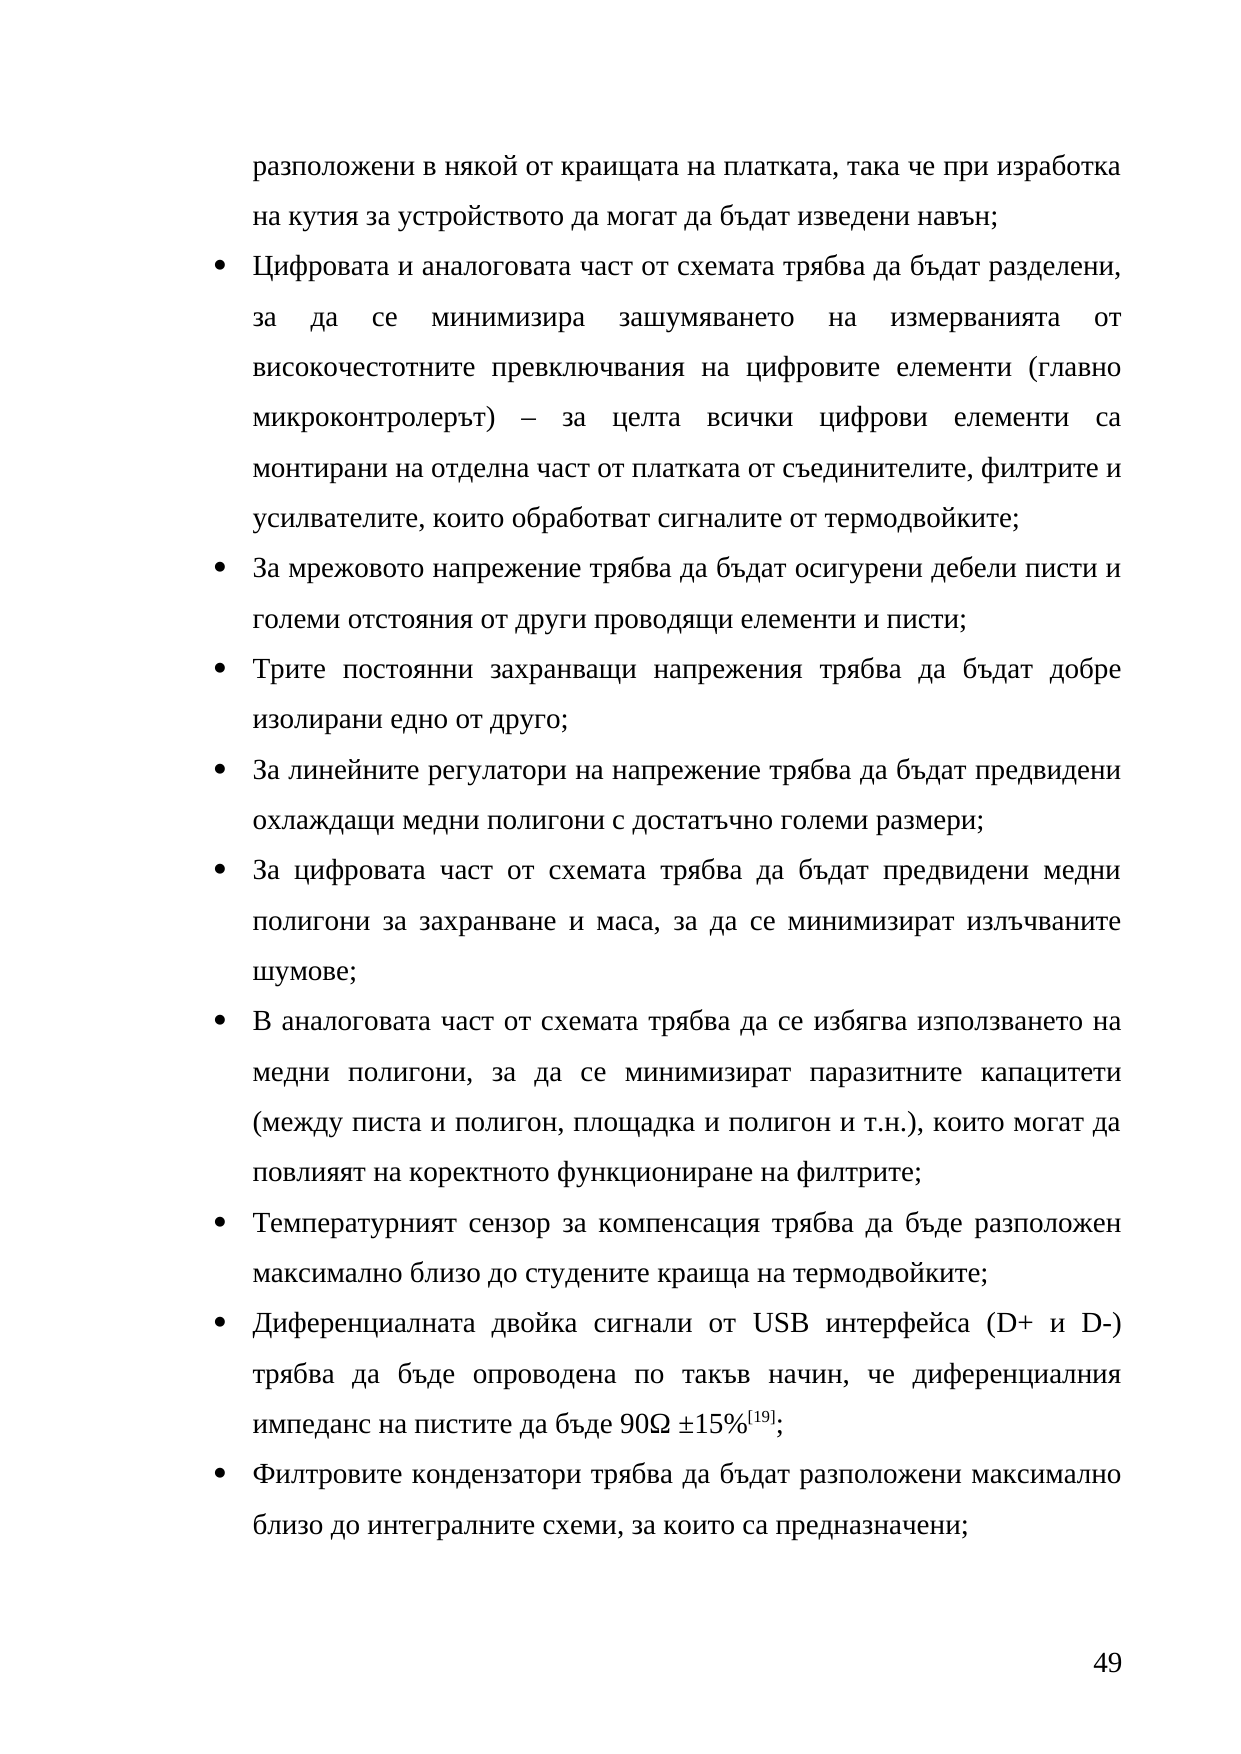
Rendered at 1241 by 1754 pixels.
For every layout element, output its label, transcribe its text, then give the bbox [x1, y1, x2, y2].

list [215, 148, 1122, 232]
list Температурният сензор за компенсация трябва да бъде разположен максимално близо до студените краища на термодвойките; [215, 1205, 1122, 1289]
list За линейните регулатори на напрежение трябва да бъдат предвидени охлаждащи медни полигони с достатъчно големи размери; [215, 752, 1122, 836]
list В аналоговата част от схемата трябва да се избягва използването на медни полигони, за да се минимизират паразитните капацитети (между писта и полигон, площадка и полигон и т.н.), които могат да повлияят на коректното функциониране на филтрите; [215, 1003, 1122, 1188]
list Трите постоянни захранващи напрежения трябва да бъдат добре изолирани едно от друго; [215, 651, 1122, 735]
list Цифровата и аналоговата част от схемата трябва да бъдат разделени, за да се минимизира зашумяването на измерванията от високочестотните превключвания на цифровите елементи (главно микроконтролерът) – за целта всички цифрови елементи са монтирани на отделна част от платката от съединителите, филтрите и усилвателите, които обработват сигналите от термодвойките; [215, 248, 1122, 533]
list За цифровата част от схемата трябва да бъдат предвидени медни полигони за захранване и маса, за да се минимизират излъчваните шумове; [215, 852, 1122, 987]
list Диференциалната двойка сигнали от USB интерфейса (D+ и D-) трябва да бъде опроводена по такъв начин, че диференциалния импеданс на пистите да бъде 90Ω ±15%[19]; [215, 1306, 1122, 1440]
list За мрежовото напрежение трябва да бъдат осигурени дебели писти и големи отстояния от други проводящи елементи и писти; [215, 550, 1122, 634]
list Филтровите кондензатори трябва да бъдат разположени максимално близо до интегралните схеми, за които са предназначени; [215, 1457, 1122, 1541]
